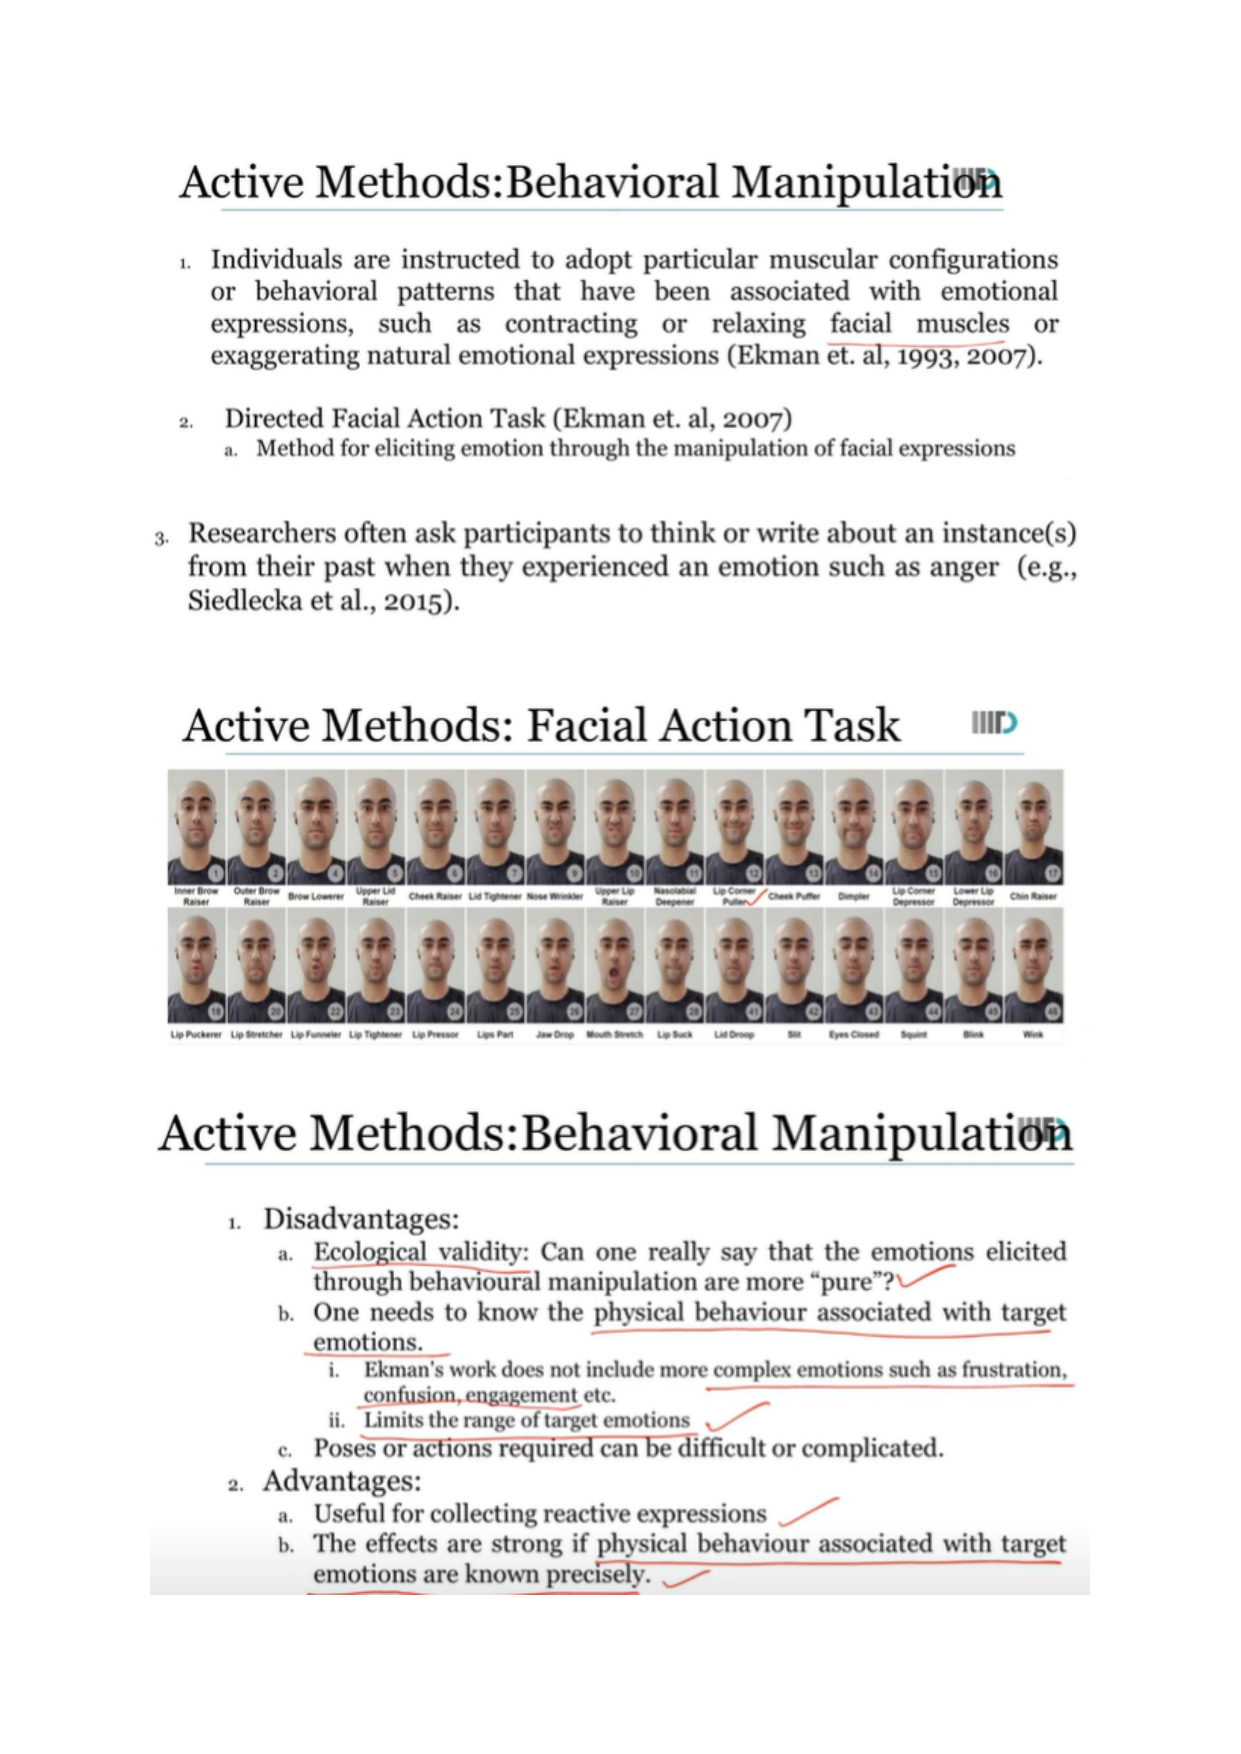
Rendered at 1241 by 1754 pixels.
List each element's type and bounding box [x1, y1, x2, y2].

picture [150, 1092, 1091, 1595]
picture [150, 696, 1091, 1074]
picture [150, 150, 1091, 488]
picture [150, 506, 1091, 623]
